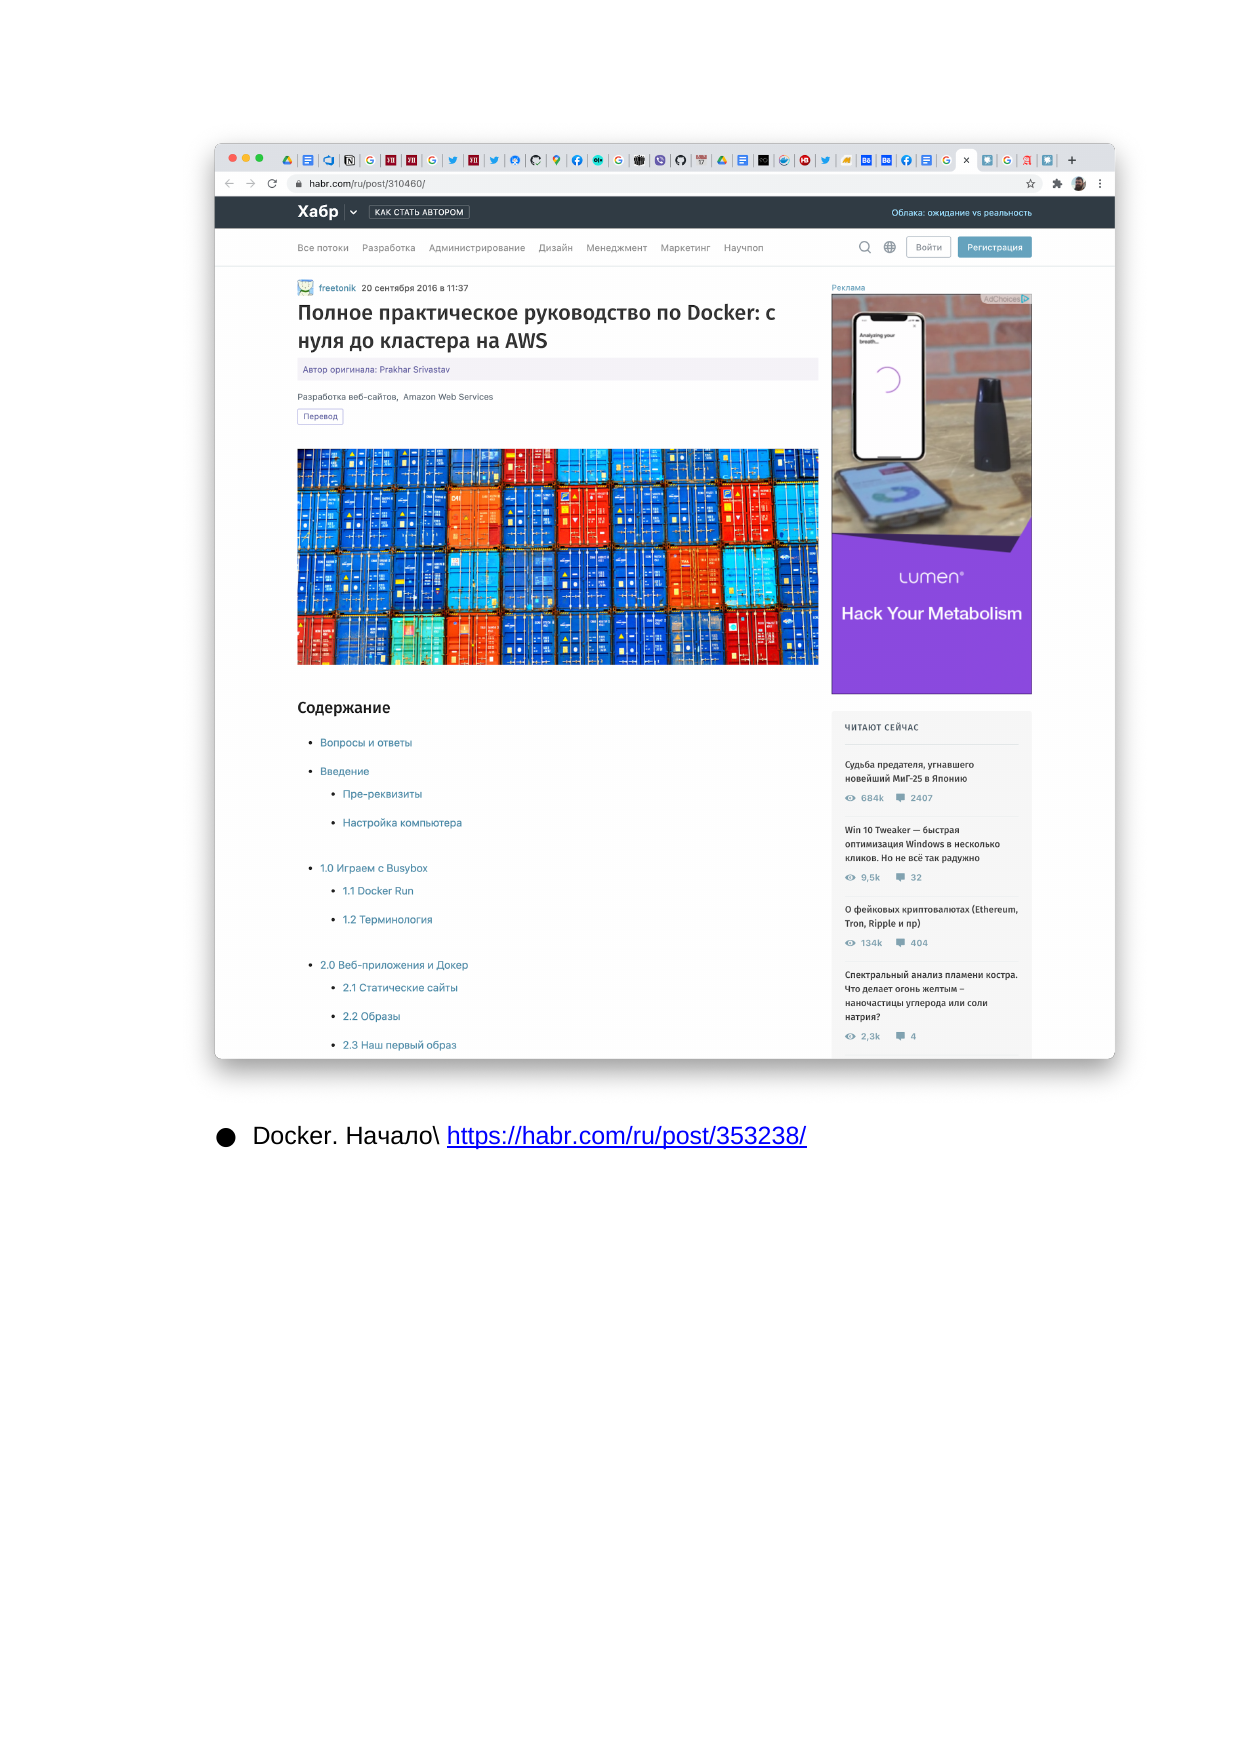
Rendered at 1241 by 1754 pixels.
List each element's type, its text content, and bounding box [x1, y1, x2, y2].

list Docker. Начало\ https://habr.com/ru/post/353238/ [215, 1108, 1152, 1159]
picture [177, 118, 1152, 1108]
